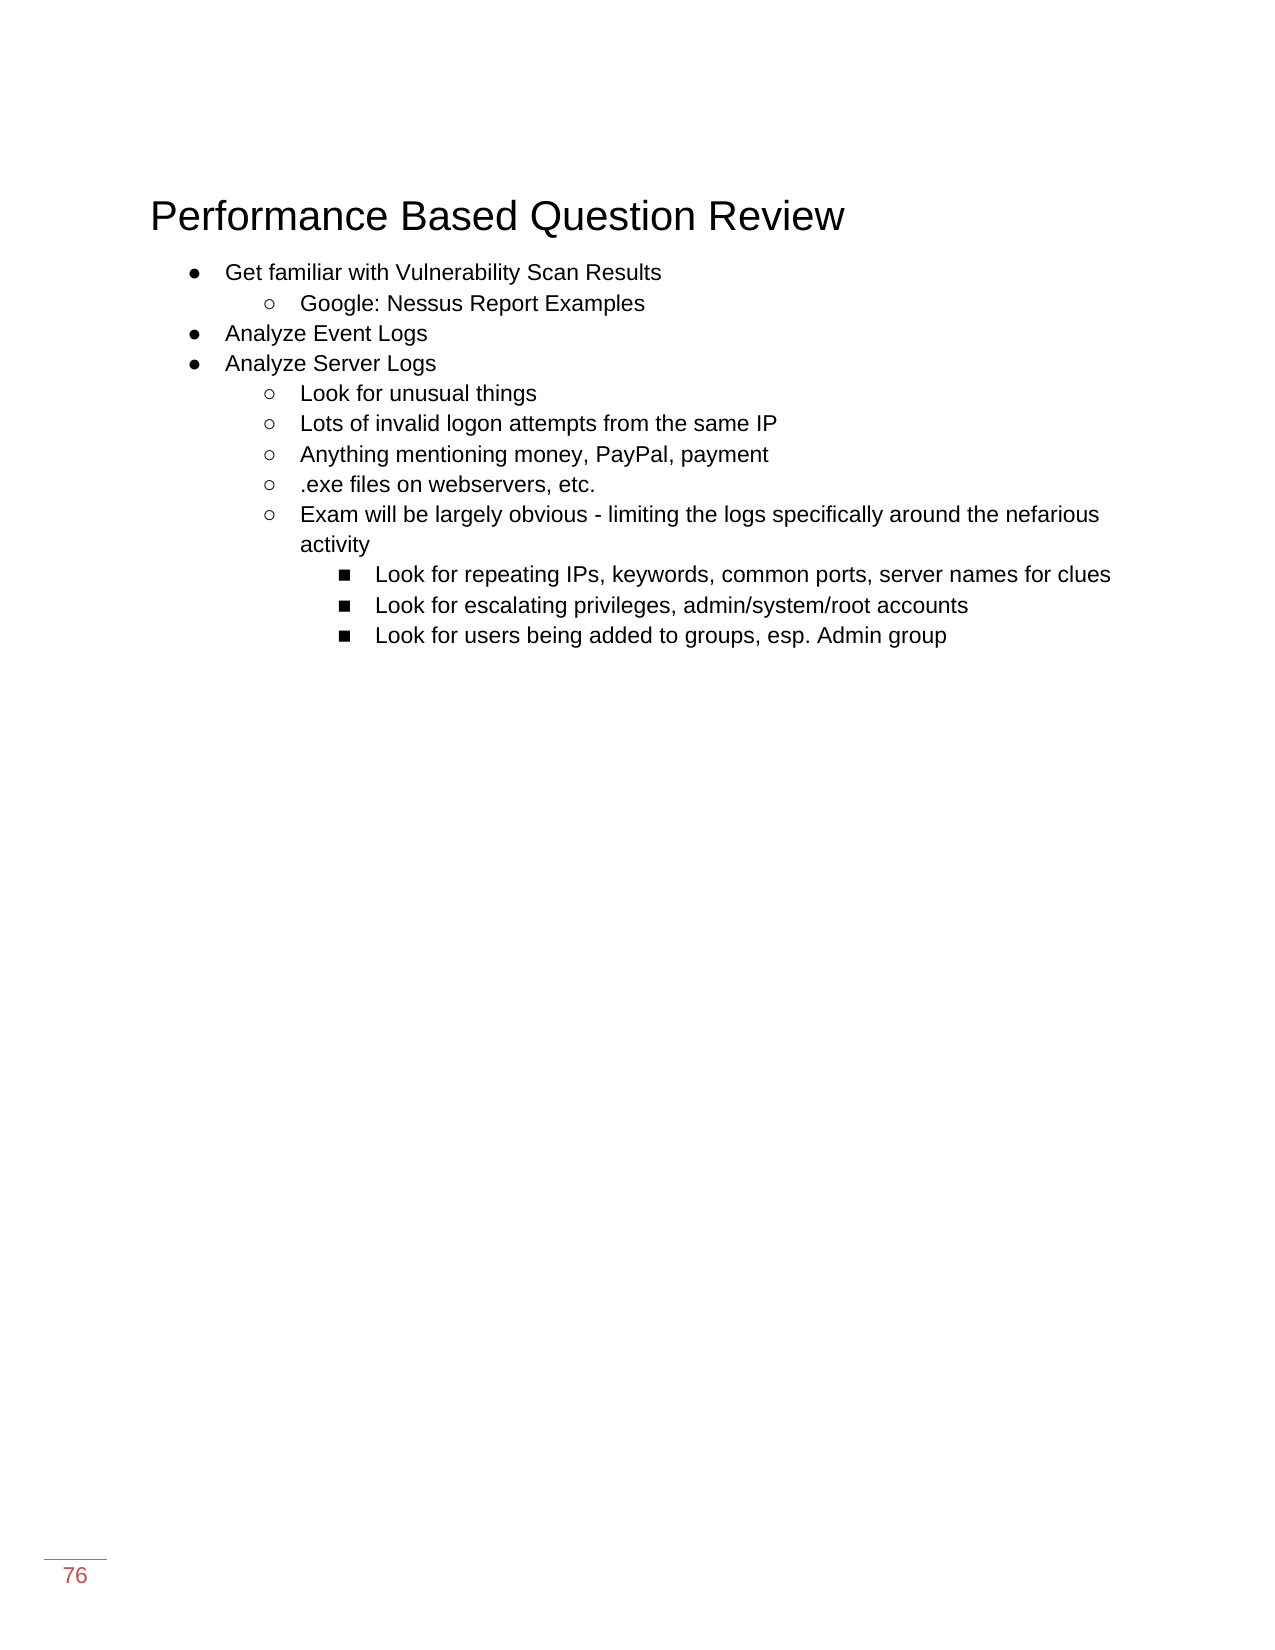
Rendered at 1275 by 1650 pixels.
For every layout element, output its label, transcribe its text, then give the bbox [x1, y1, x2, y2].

subtitle Performance Based Question Review [150, 192, 1125, 239]
list Google: Nessus Report Examples [262, 289, 1125, 316]
list Look for unusual things [262, 380, 1125, 406]
list Analyze Event Logs [187, 320, 1125, 346]
list Look for users being added to groups, esp. Admin group [337, 622, 1125, 648]
list Look for escalating privileges, admin/system/root accounts [337, 592, 1125, 618]
list .exe files on webservers, etc. [262, 471, 1125, 497]
list Analyze Server Logs [187, 350, 1125, 376]
list Exam will be largely obvious - limiting the logs specifically around the nefarious activity [262, 501, 1125, 557]
list Anything mentioning money, PayPal, payment [262, 441, 1125, 467]
list Look for repeating IPs, keywords, common ports, server names for clues [337, 561, 1125, 588]
list Get familiar with Vulnerability Scan Results [187, 259, 1125, 286]
list Lots of invalid logon attempts from the same IP [262, 410, 1125, 437]
